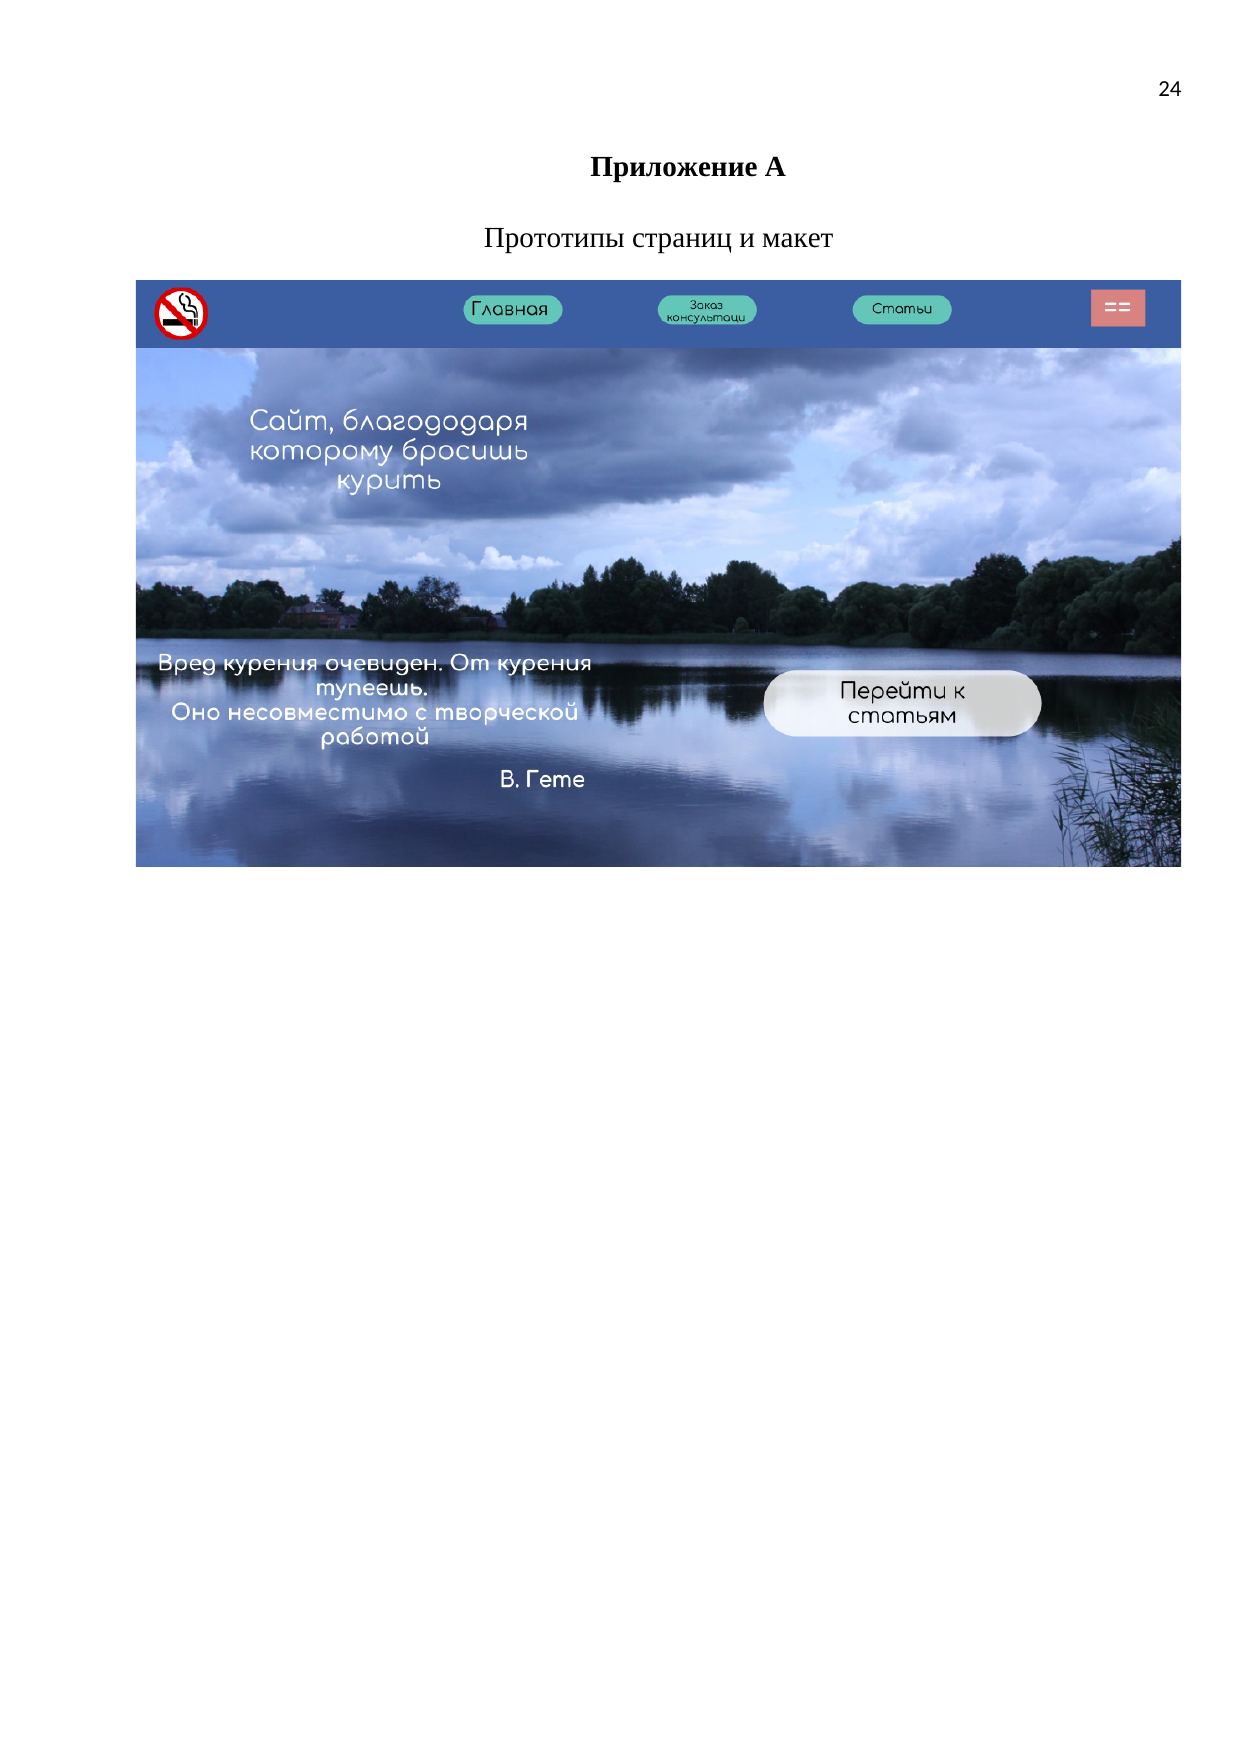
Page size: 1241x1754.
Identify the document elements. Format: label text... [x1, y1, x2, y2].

text Прототипы страниц и макет [136, 220, 1181, 253]
picture [135, 280, 1182, 867]
text Приложение А [195, 149, 1181, 182]
